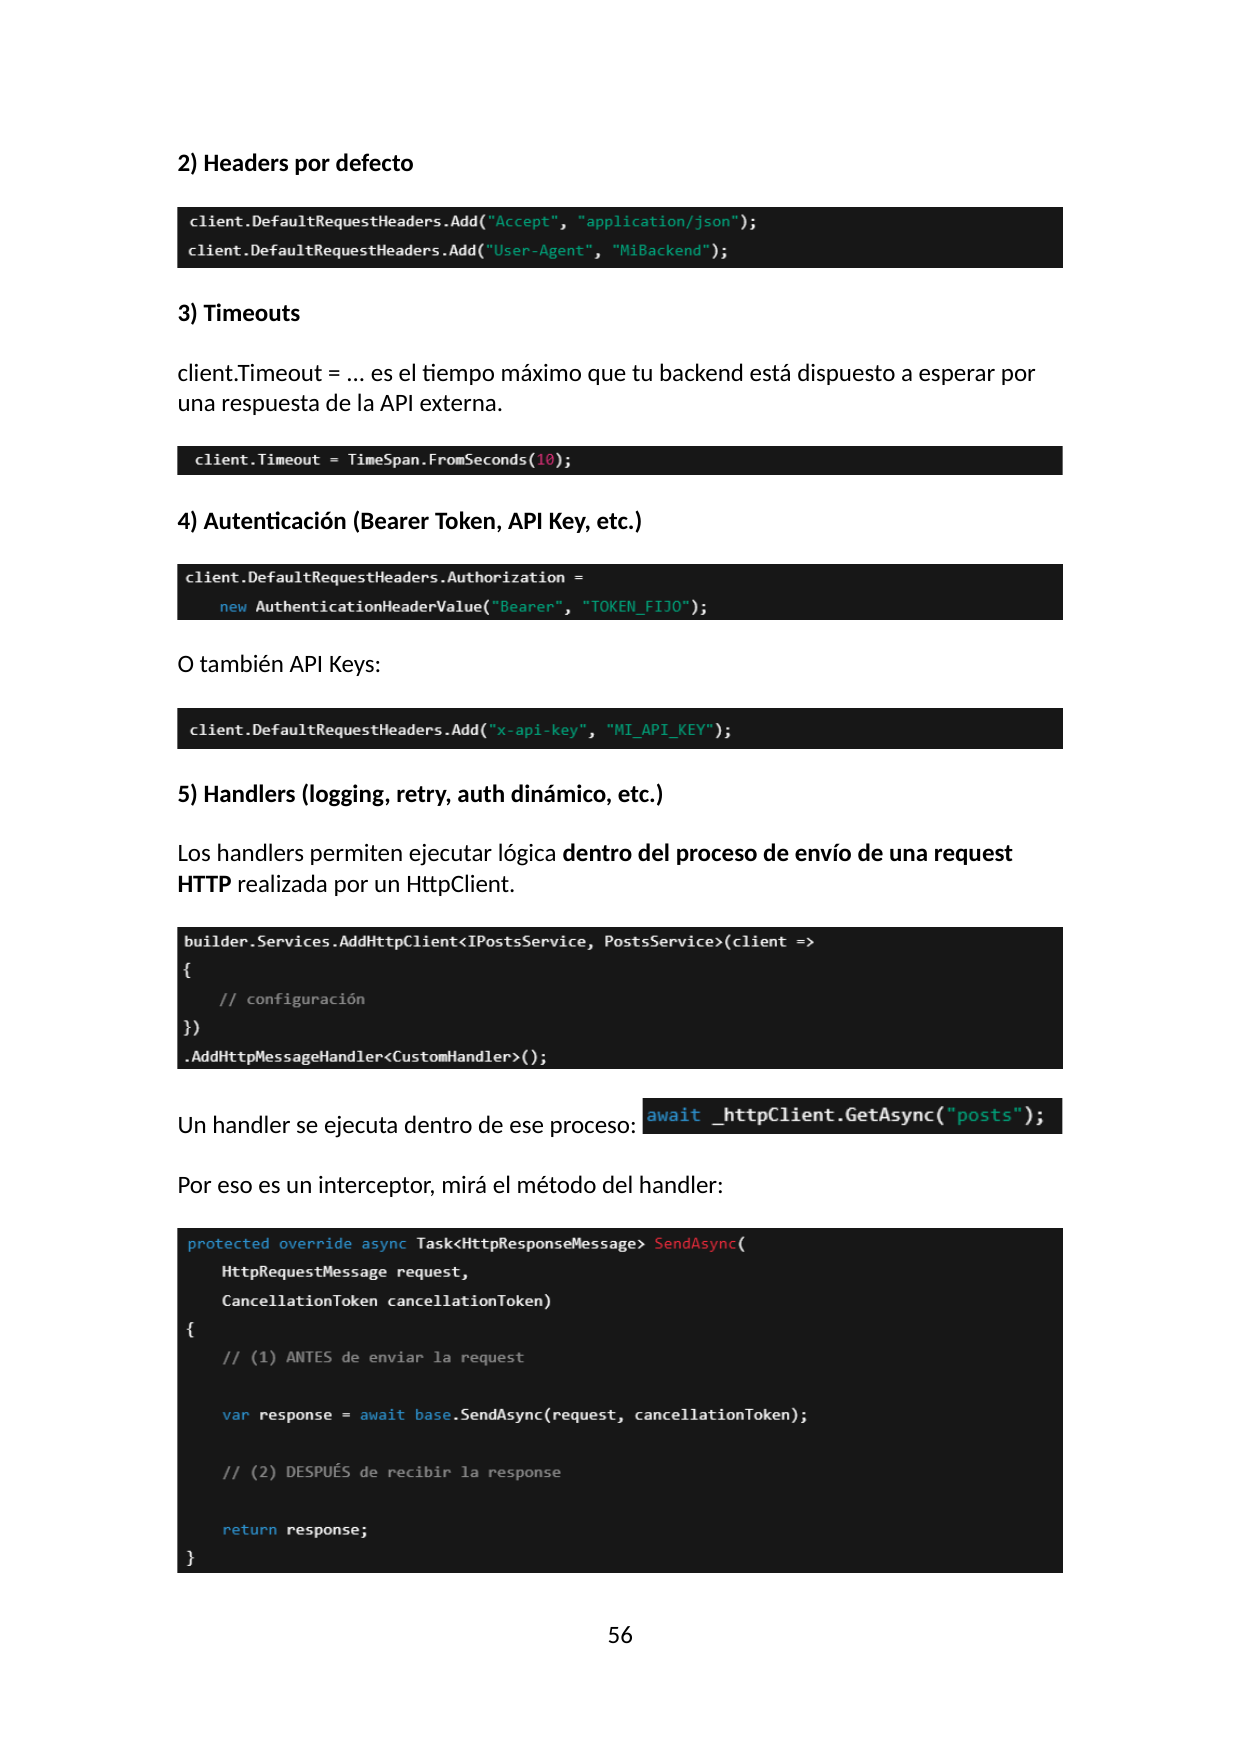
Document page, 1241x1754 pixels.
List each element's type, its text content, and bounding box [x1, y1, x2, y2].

text 4) Autenticación (Bearer Token, API Key, etc.) [177, 505, 1063, 535]
picture [642, 1098, 1063, 1134]
text O también API Keys: [177, 648, 1063, 679]
picture [177, 446, 1063, 475]
picture [177, 207, 1063, 268]
picture [177, 708, 1063, 749]
picture [177, 927, 1063, 1069]
picture [177, 564, 1063, 620]
text 3) Timeouts [177, 297, 1063, 327]
text Por eso es un interceptor, mirá el método del handler: [177, 1169, 1063, 1199]
text 2) Headers por defecto [177, 148, 1063, 178]
text Los handlers permiten ejecutar lógica dentro del proceso de envío de una request HTTP realizada por un HttpClient. [177, 838, 1063, 899]
text 5) Handlers (logging, retry, auth dinámico, etc.) [177, 778, 1063, 808]
picture [177, 1228, 1063, 1573]
text client.Timeout = ... es el tiempo máximo que tu backend está dispuesto a esperar por una respuesta de la API externa. [177, 357, 1063, 418]
